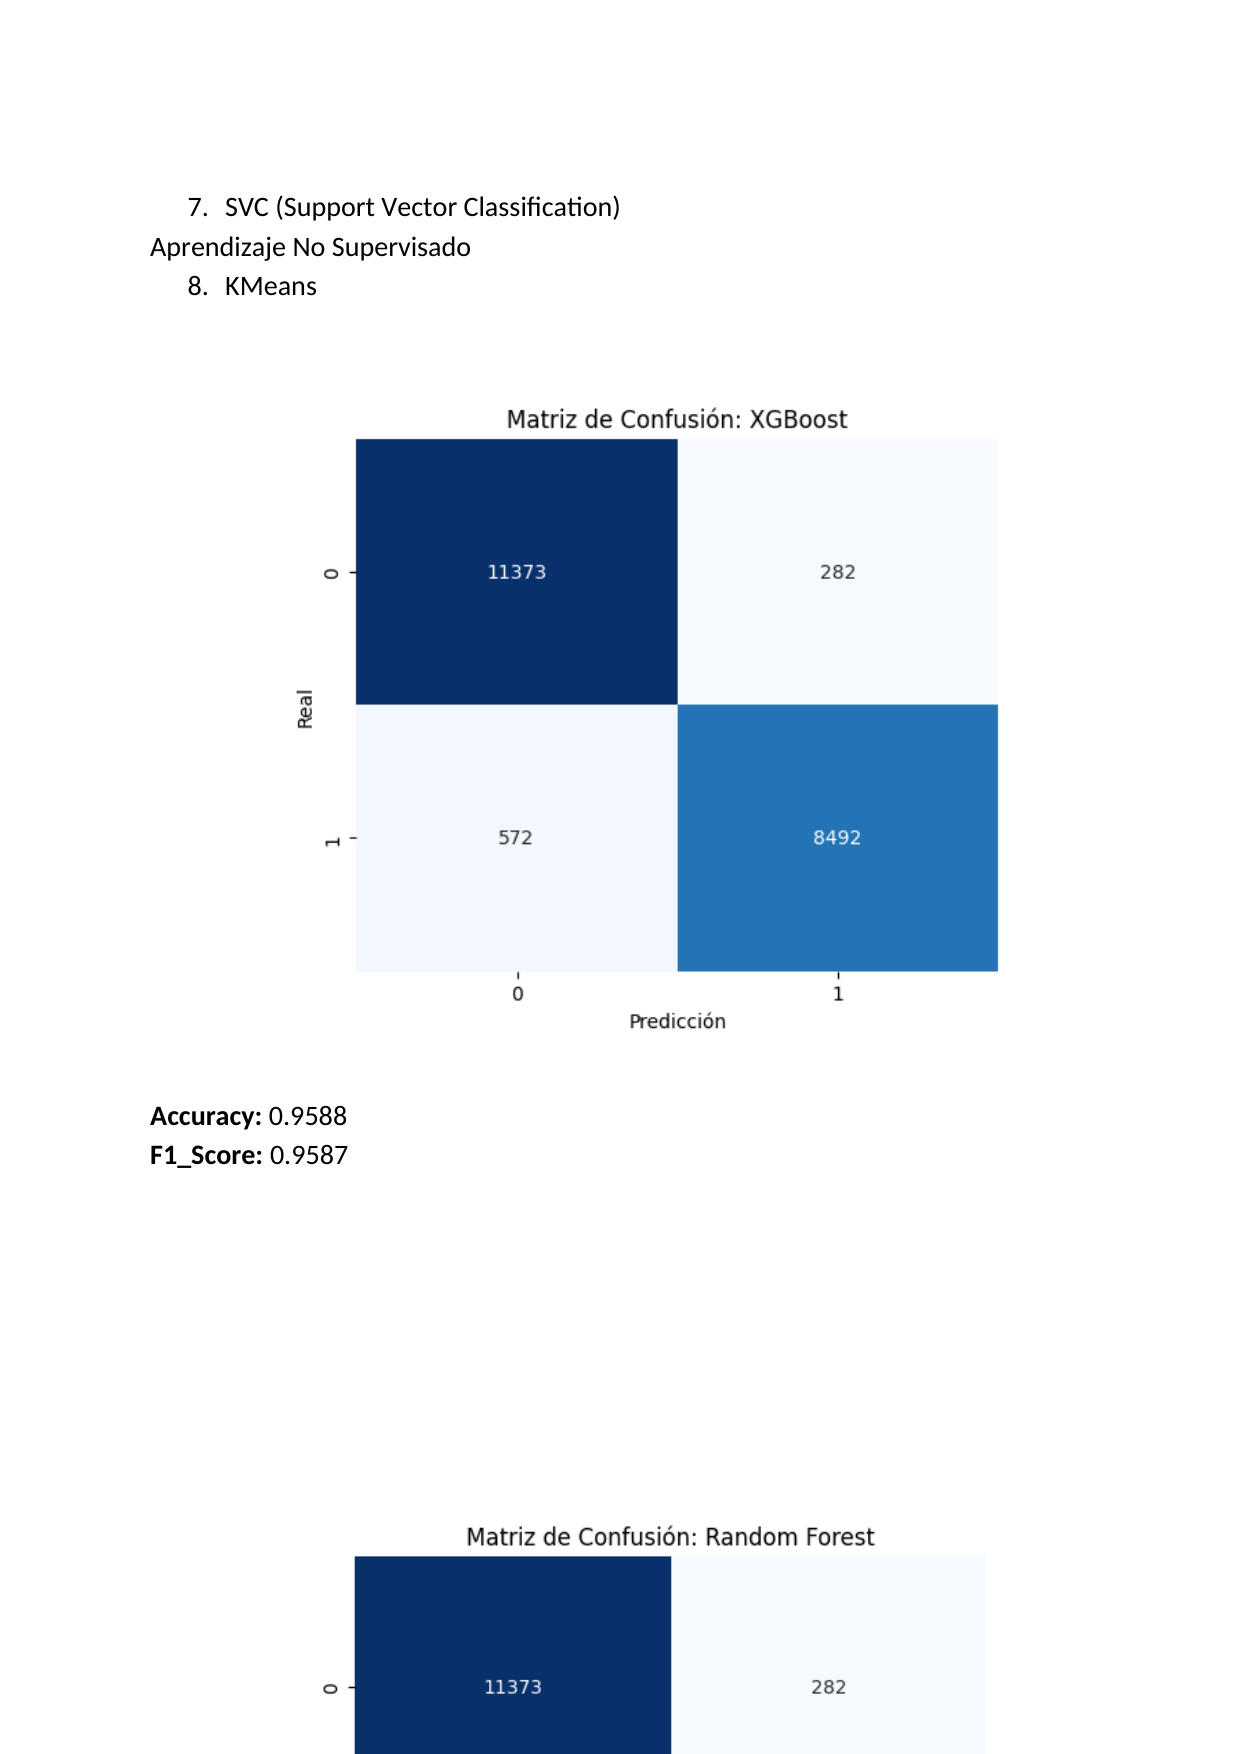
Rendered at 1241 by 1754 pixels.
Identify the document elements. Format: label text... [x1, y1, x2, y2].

text Aprendizaje No Supervisado [150, 229, 1090, 263]
list SVC (Support Vector Classification) [187, 189, 1090, 224]
list KMeans [187, 268, 1090, 303]
text F1_Score: 0.9587 [150, 1137, 1090, 1171]
text Accuracy: 0.9588 [150, 1097, 1090, 1132]
